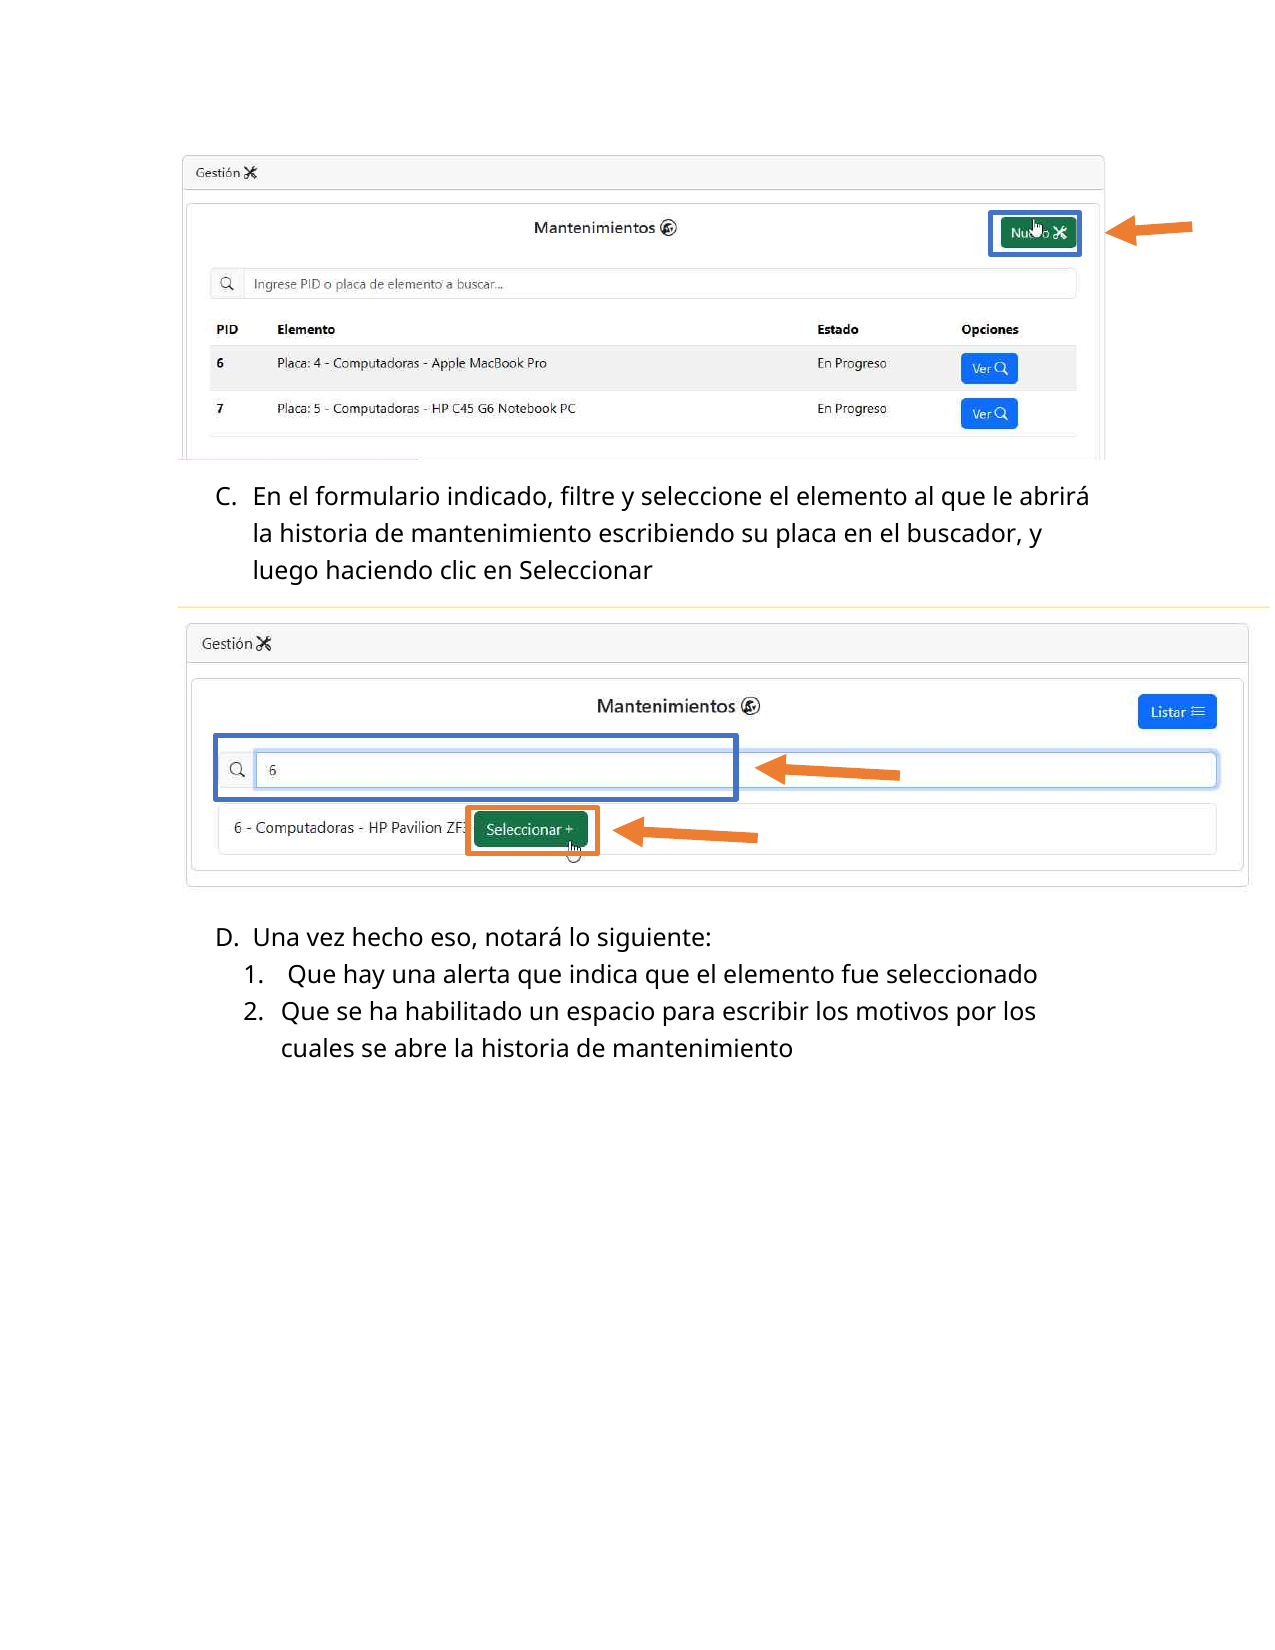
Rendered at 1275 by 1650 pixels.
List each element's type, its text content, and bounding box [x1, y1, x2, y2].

list Que se ha habilitado un espacio para escribir los motivos por los cuales se abre la historia de mantenimiento [243, 994, 1098, 1064]
picture [177, 147, 1107, 460]
picture [177, 606, 1270, 902]
list Una vez hecho eso, notará lo siguiente: [215, 920, 1098, 954]
list En el formulario indicado, filtre y seleccione el elemento al que le abrirá la historia de mantenimiento escribiendo su placa en el buscador, y luego haciendo clic en Seleccionar [215, 479, 1098, 587]
list Que hay una alerta que indica que el elemento fue seleccionado [243, 957, 1098, 991]
